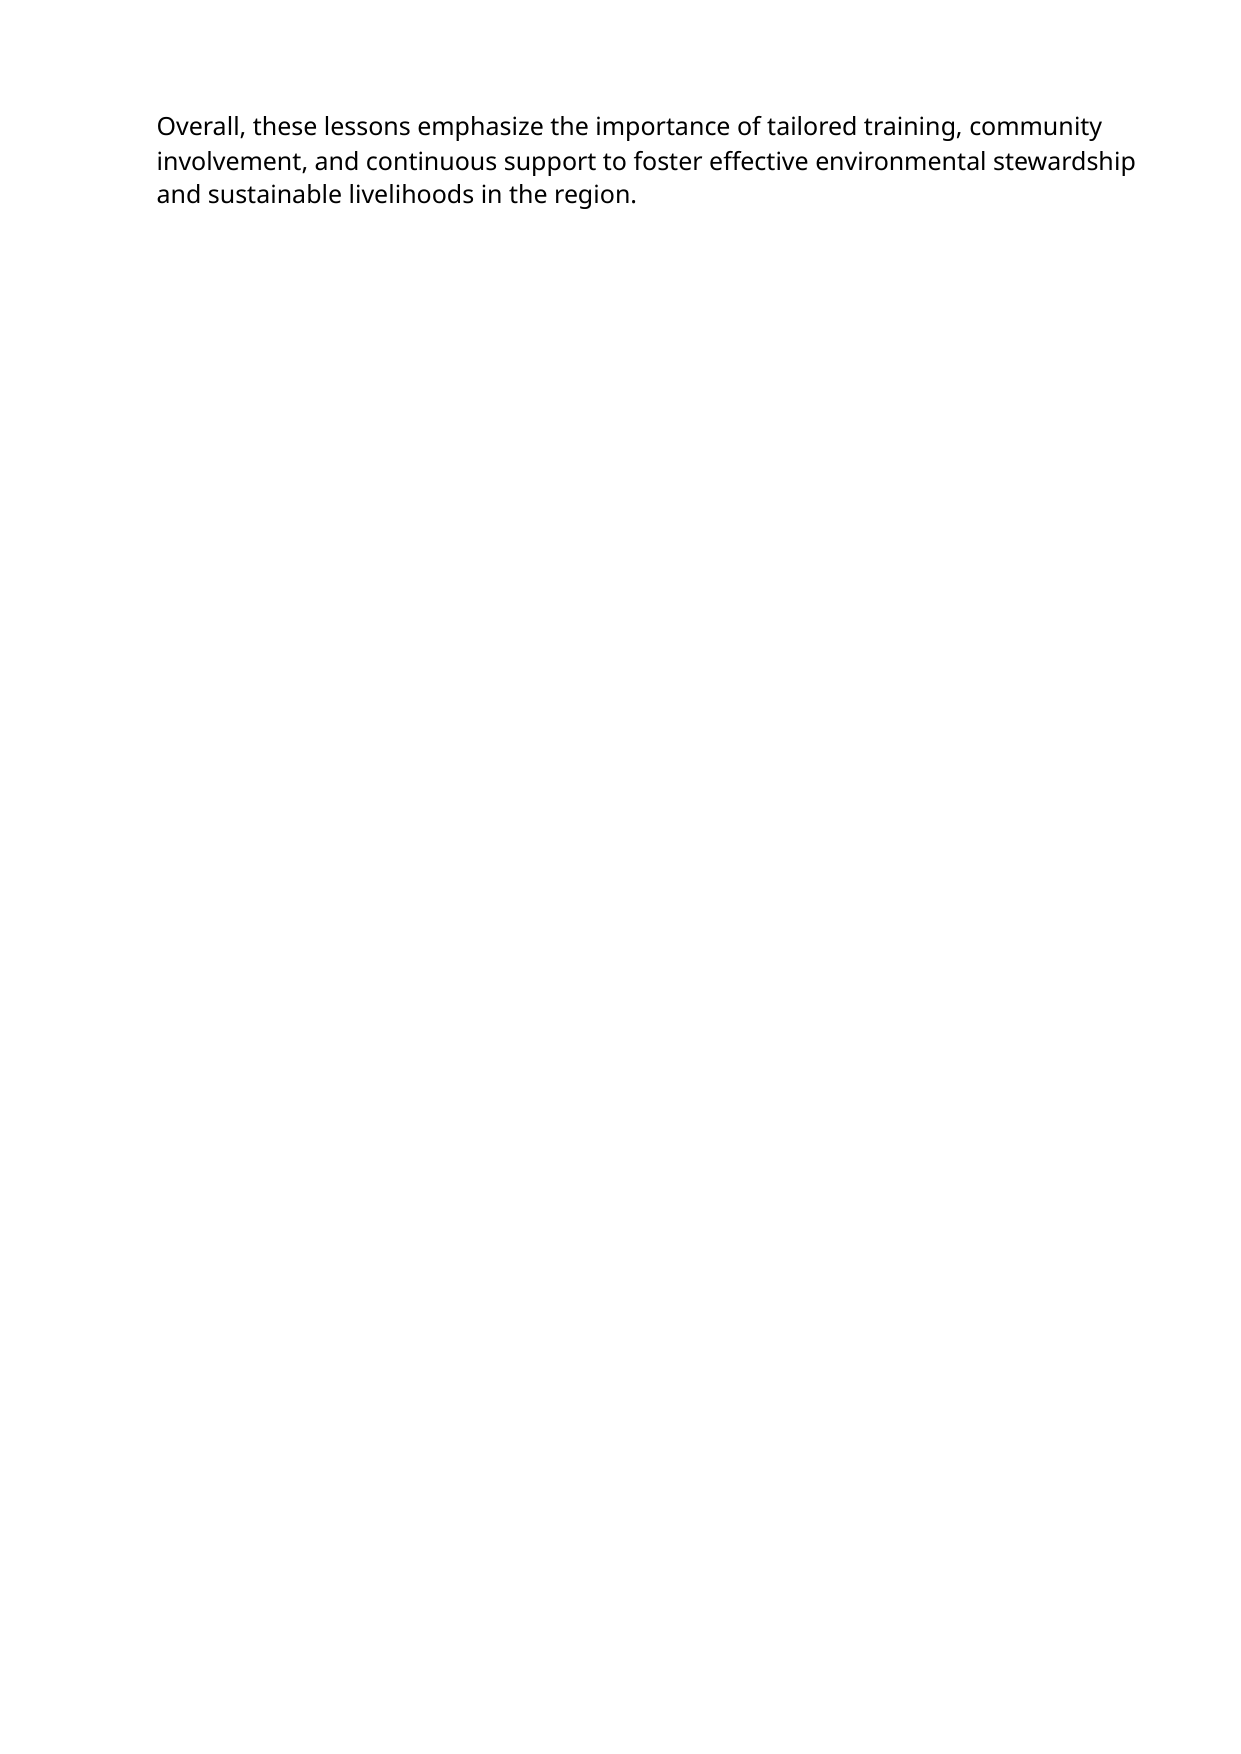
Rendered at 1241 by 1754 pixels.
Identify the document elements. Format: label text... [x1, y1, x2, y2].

text Overall, these lessons emphasize the importance of tailored training, community involvement, and continuous support to foster effective environmental stewardship and sustainable livelihoods in the region. [156, 109, 1165, 211]
